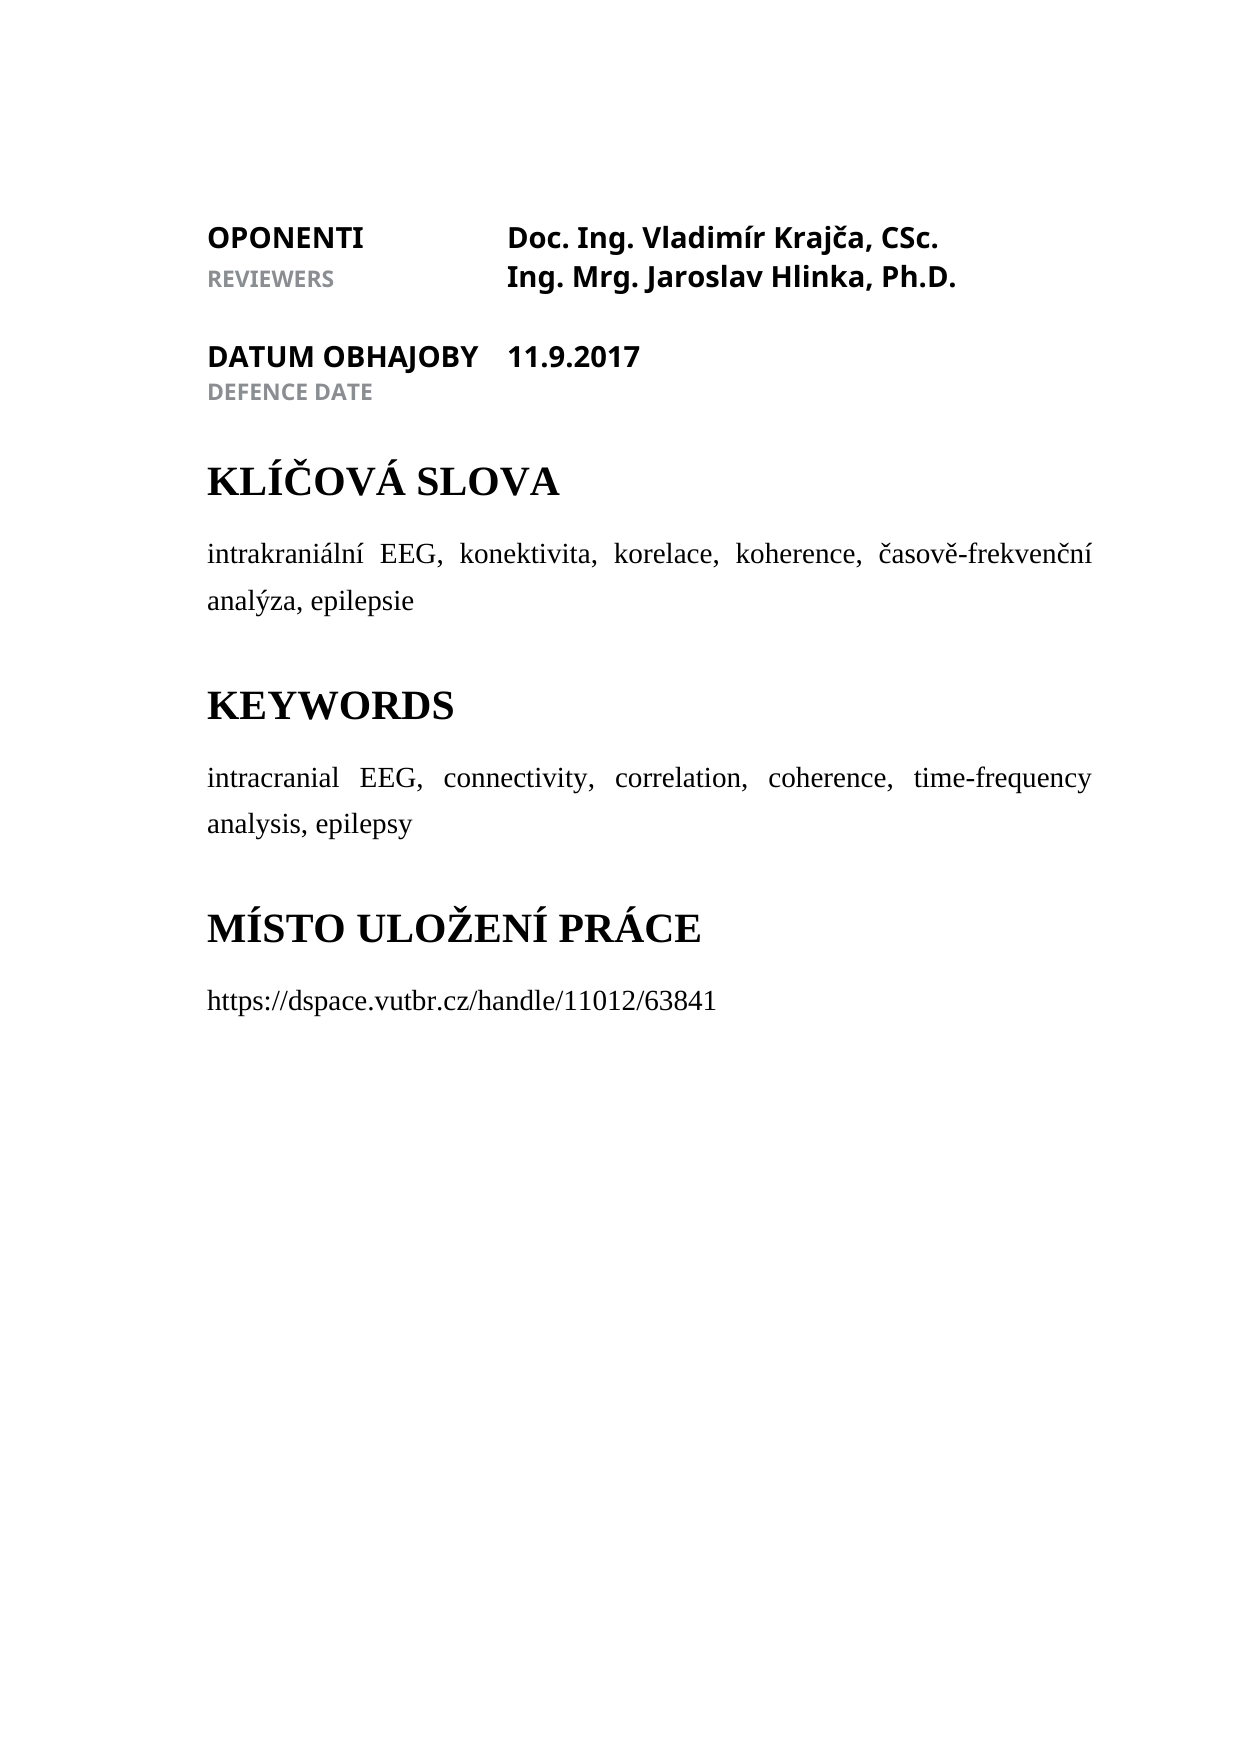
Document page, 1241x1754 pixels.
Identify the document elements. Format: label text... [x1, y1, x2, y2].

text Keywords [207, 680, 1092, 728]
text REVIEWERS Ing. Mrg. Jaroslav Hlinka, Ph.D. [207, 257, 1092, 296]
text https://dspace.vutbr.cz/handle/11012/63841 [207, 983, 1092, 1017]
text DATUM OBHAJOBY 11.9.2017 [207, 336, 1092, 376]
text OPONENTI Doc. Ing. Vladimír Krajča, CSc. [207, 217, 1092, 257]
text MÍSTO ULOŽENÍ PRÁCE [207, 903, 1092, 951]
text DEFENCE DATE [207, 376, 1092, 407]
text intracranial EEG, connectivity, correlation, coherence, time-frequency analysis, epilepsy [207, 760, 1092, 840]
text intrakraniální EEG, konektivita, korelace, koherence, časově-frekvenční analýza, epilepsie [207, 536, 1092, 617]
text Klíčová slova [207, 457, 1092, 505]
